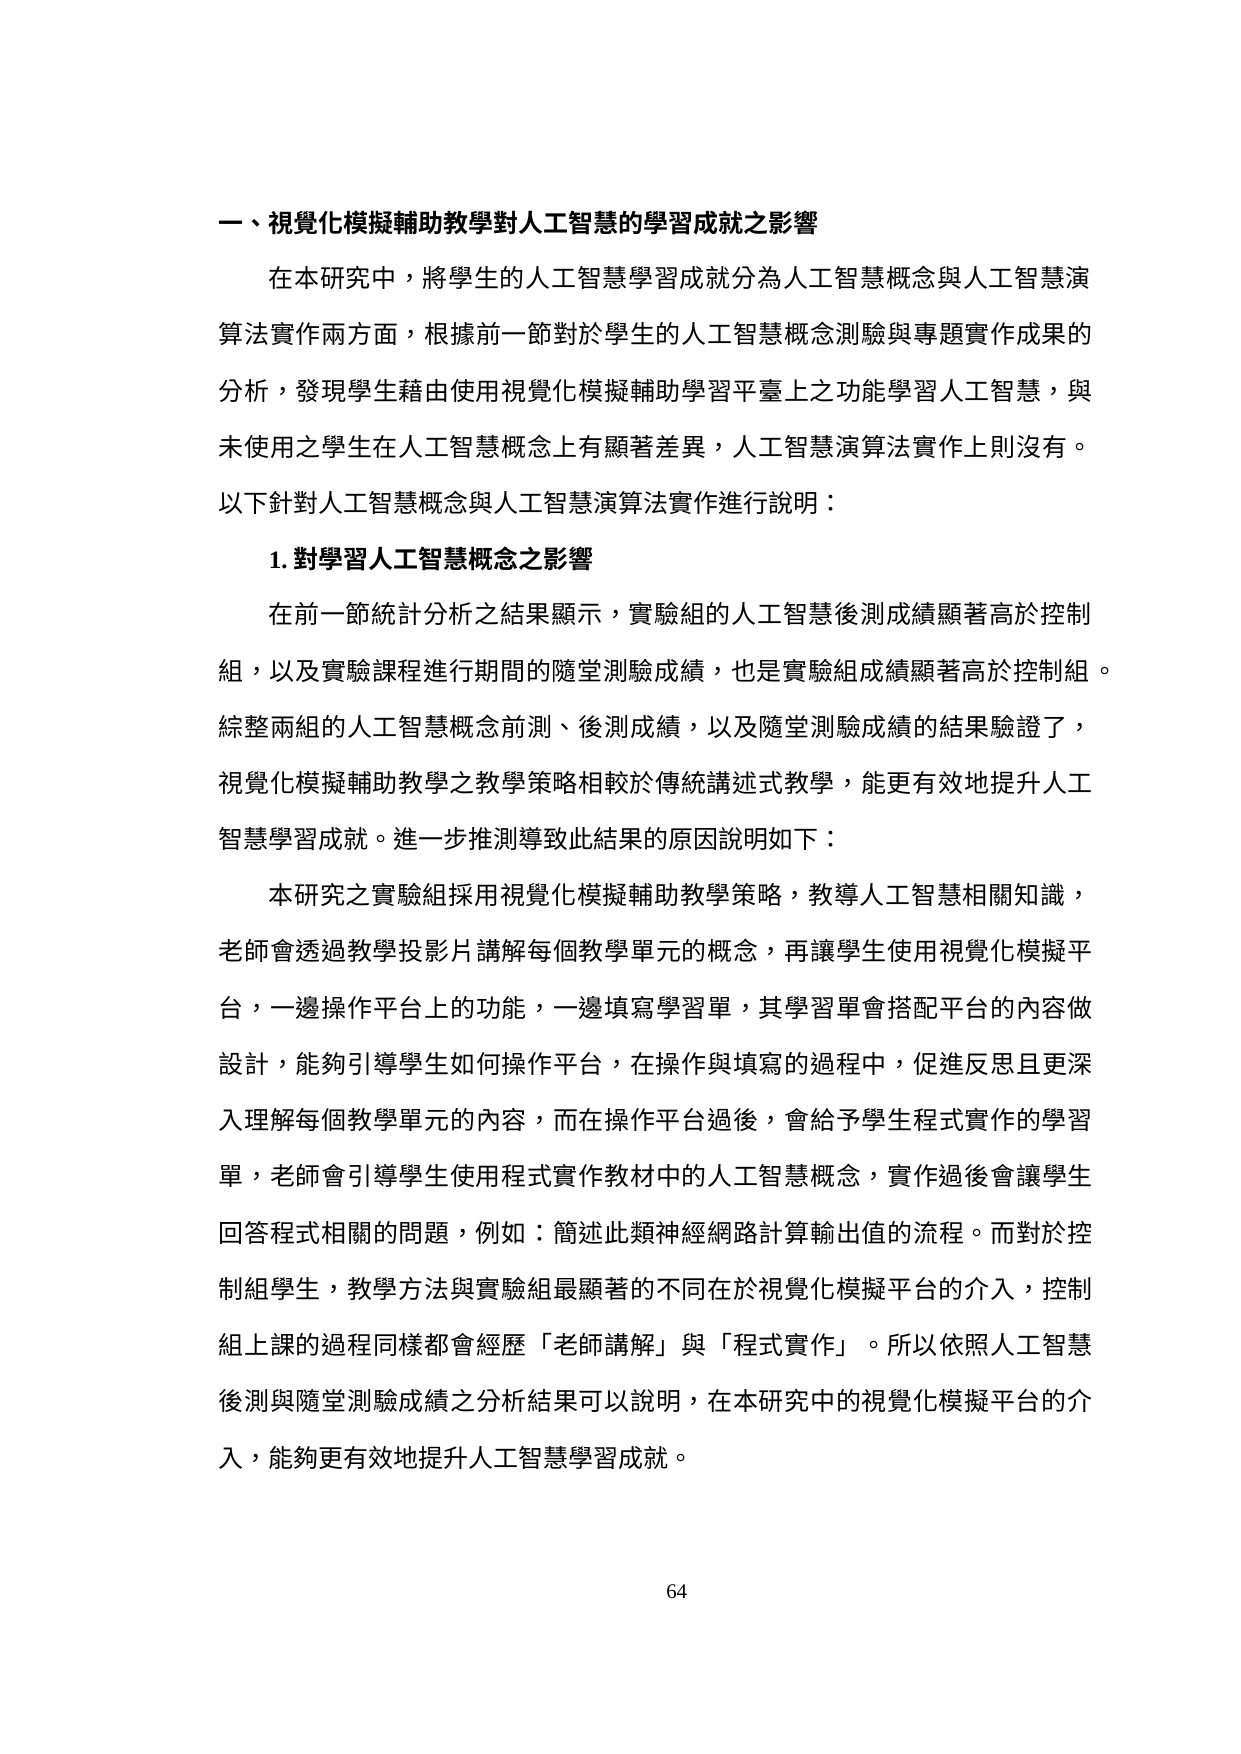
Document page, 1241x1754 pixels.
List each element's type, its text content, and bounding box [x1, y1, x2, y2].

text 一、視覺化模擬輔助教學對人工智慧的學習成就之影響 [218, 202, 1092, 240]
text 1. 對學習人工智慧概念之影響 [218, 539, 1092, 576]
text 在本研究中，將學生的人工智慧學習成就分為人工智慧概念與人工智慧演算法實作兩方面，根據前一節對於學生的人工智慧概念測驗與專題實作成果的分析，發現學生藉由使用視覺化模擬輔助學習平臺上之功能學習人工智慧，與未使用之學生在人工智慧概念上有顯著差異，人工智慧演算法實作上則沒有。以下針對人工智慧概念與人工智慧演算法實作進行說明： [218, 258, 1092, 521]
text 本研究之實驗組採用視覺化模擬輔助教學策略，教導人工智慧相關知識，老師會透過教學投影片講解每個教學單元的概念，再讓學生使用視覺化模擬平台，一邊操作平台上的功能，一邊填寫學習單，其學習單會搭配平台的內容做設計，能夠引導學生如何操作平台，在操作與填寫的過程中，促進反思且更深入理解每個教學單元的內容，而在操作平台過後，會給予學生程式實作的學習單，老師會引導學生使用程式實作教材中的人工智慧概念，實作過後會讓學生回答程式相關的問題，例如：簡述此類神經網路計算輸出值的流程。而對於控制組學生，教學方法與實驗組最顯著的不同在於視覺化模擬平台的介入，控制組上課的過程同樣都會經歷「老師講解」與「程式實作」。所以依照人工智慧後測與隨堂測驗成績之分析結果可以說明，在本研究中的視覺化模擬平台的介入，能夠更有效地提升人工智慧學習成就。 [218, 875, 1092, 1475]
text 在前一節統計分析之結果顯示，實驗組的人工智慧後測成績顯著高於控制組，以及實驗課程進行期間的隨堂測驗成績，也是實驗組成績顯著高於控制組。綜整兩組的人工智慧概念前測、後測成績，以及隨堂測驗成績的結果驗證了，視覺化模擬輔助教學之教學策略相較於傳統講述式教學，能更有效地提升人工智慧學習成就。進一步推測導致此結果的原因說明如下： [218, 594, 1092, 857]
